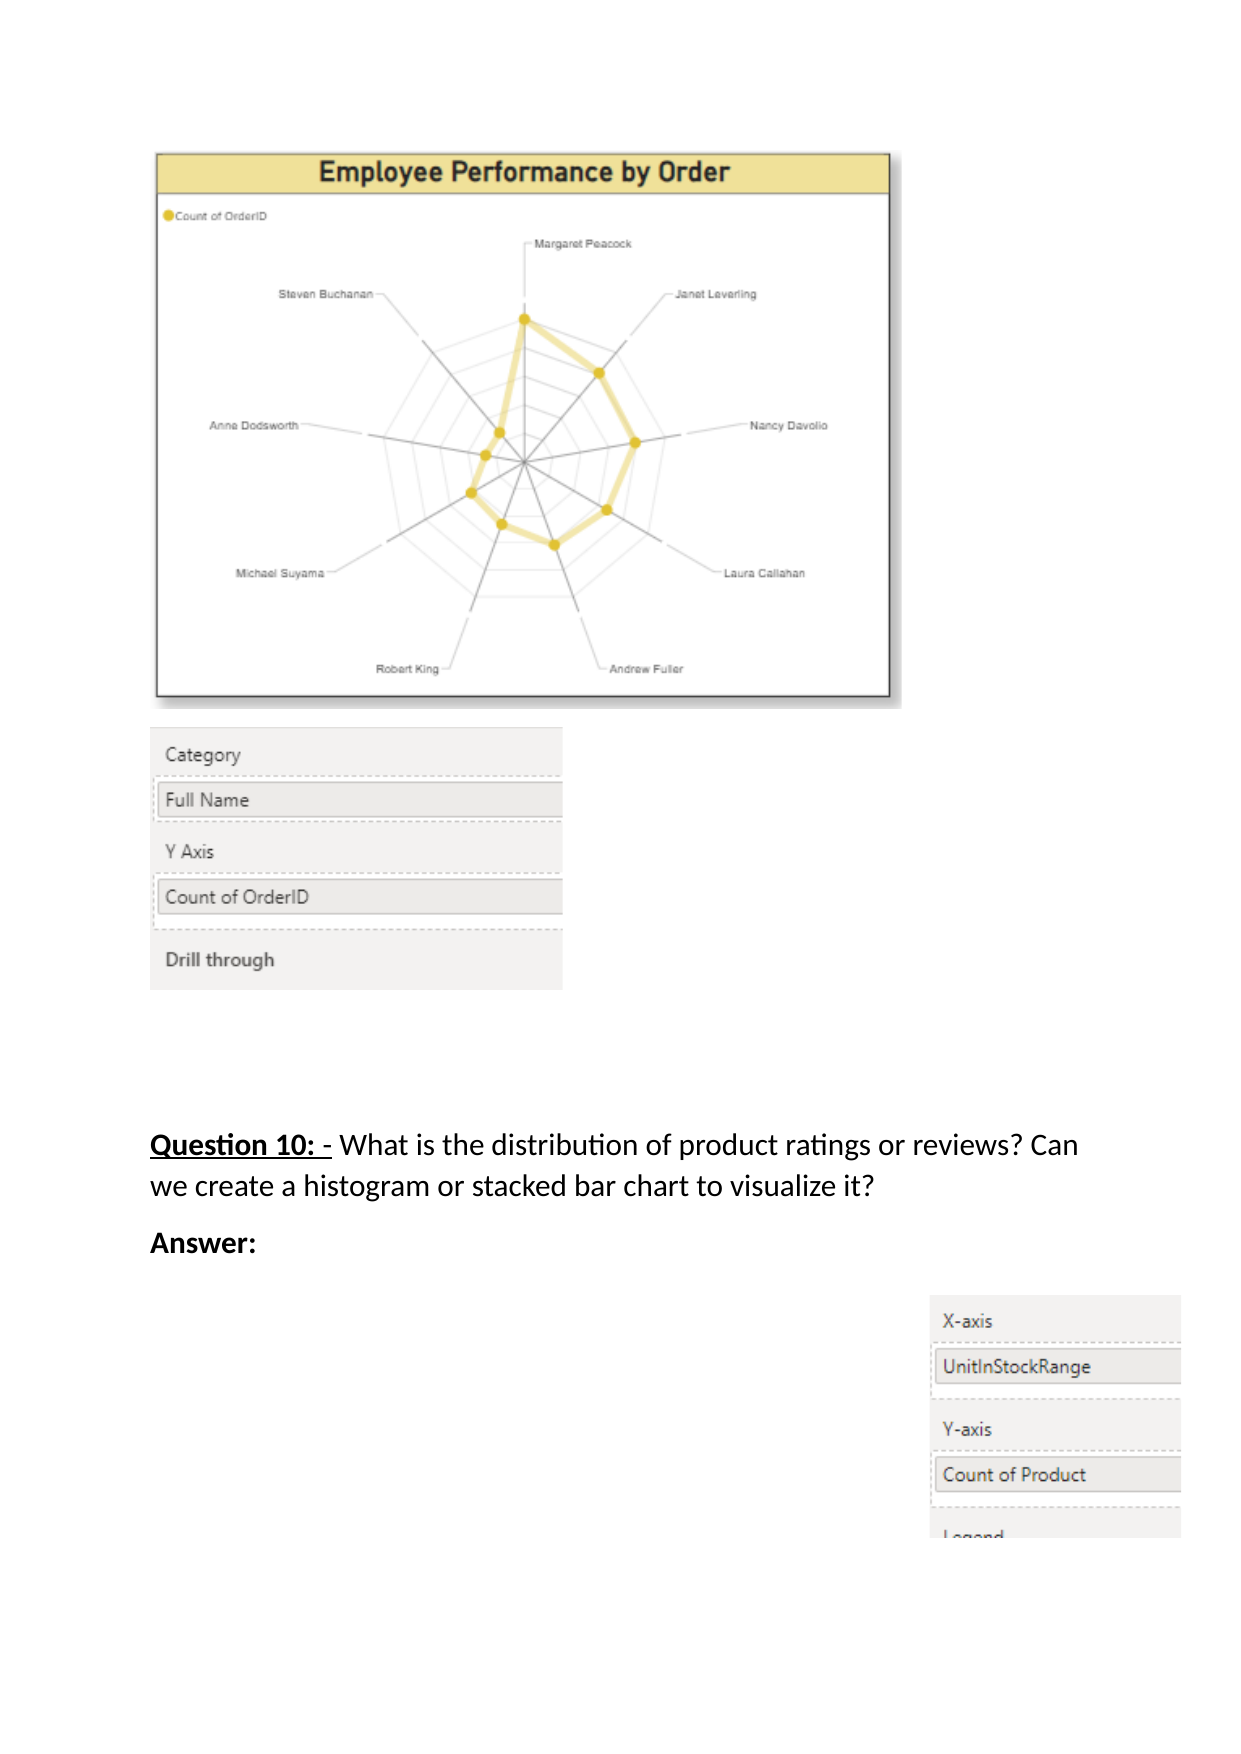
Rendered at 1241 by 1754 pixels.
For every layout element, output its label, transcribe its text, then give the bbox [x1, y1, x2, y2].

picture [150, 727, 563, 990]
picture [150, 150, 902, 709]
text Answer: [150, 1224, 1090, 1262]
picture [929, 1295, 1182, 1538]
text Question 10: - What is the distribution of product ratings or reviews? Can we create a histogram or stacked bar chart to visualize it? [150, 1125, 1090, 1204]
